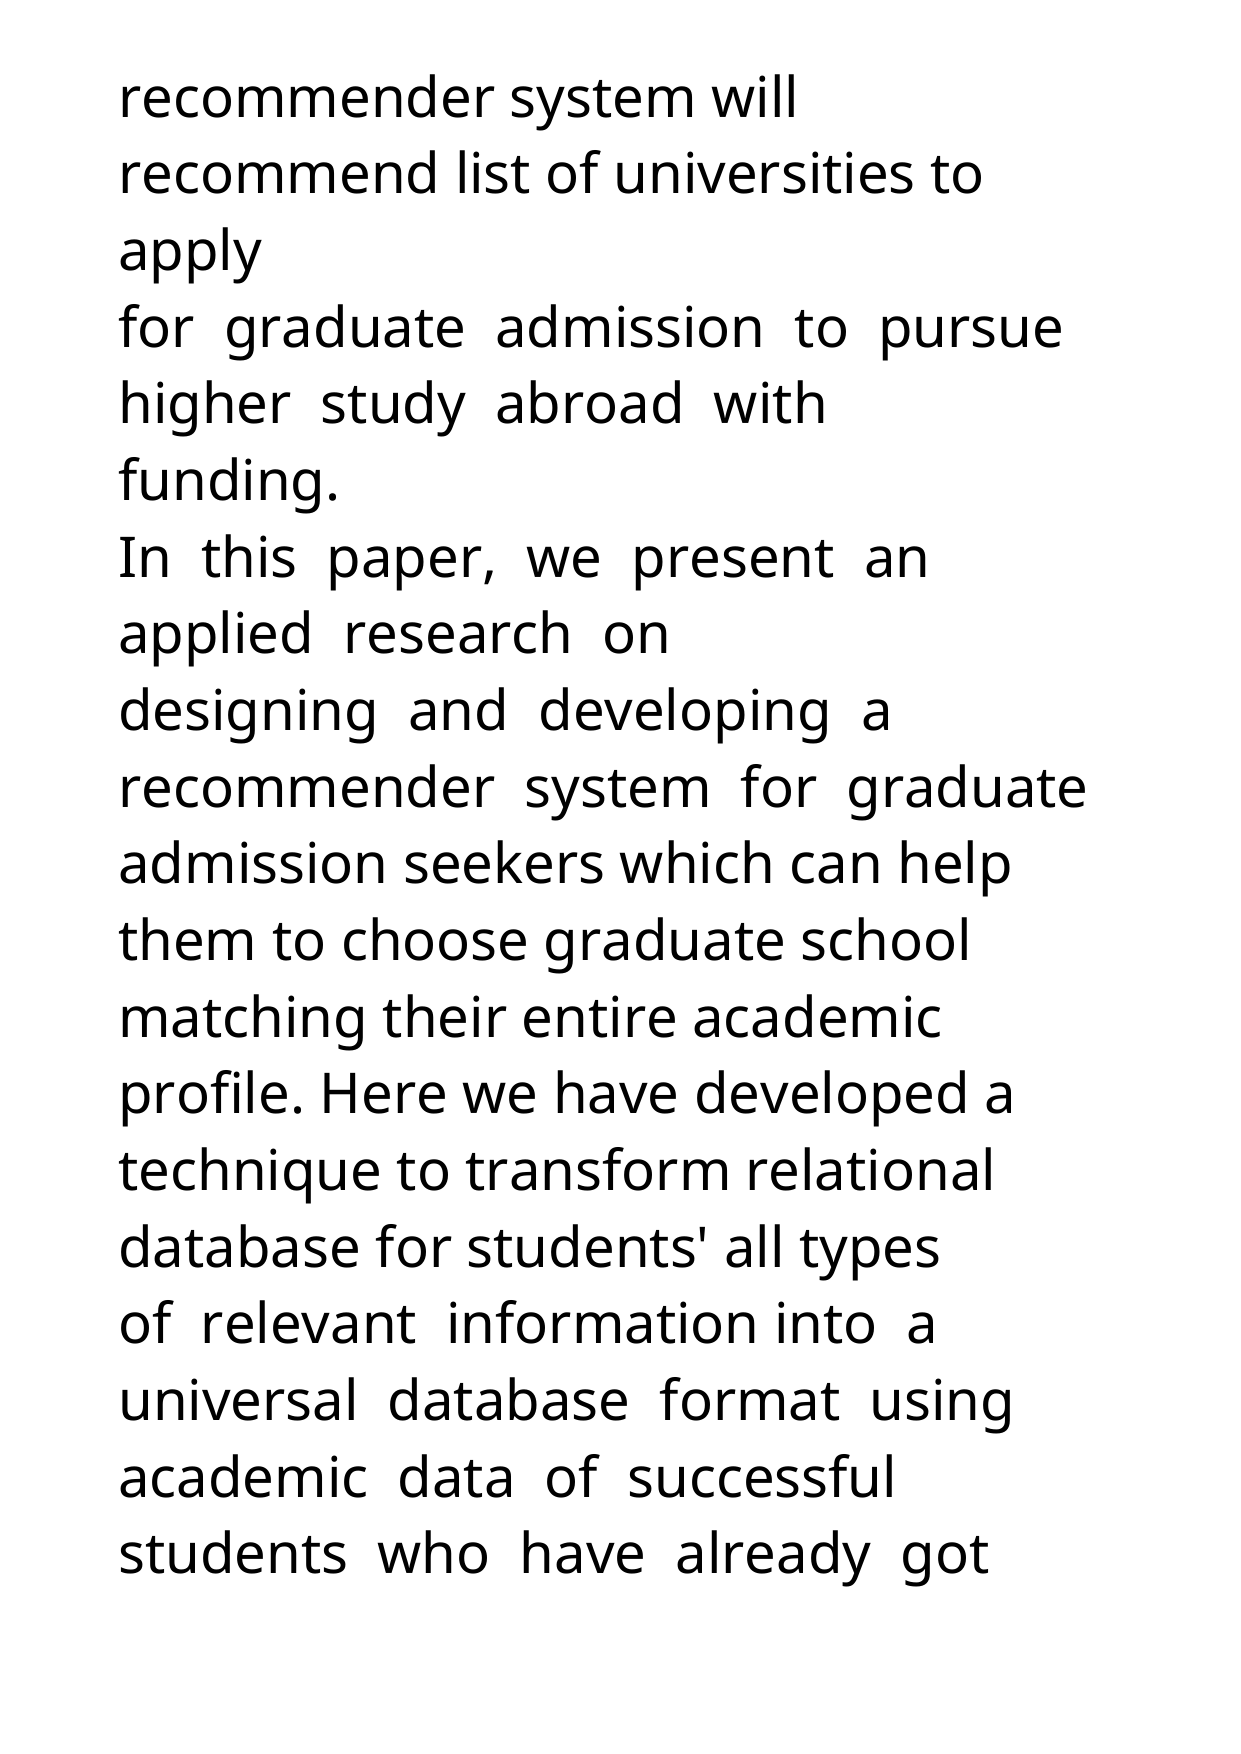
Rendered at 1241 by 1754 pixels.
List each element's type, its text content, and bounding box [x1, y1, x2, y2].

text technique to transform relational database for students' all types [118, 1131, 1122, 1284]
text funding. [118, 441, 1122, 517]
text for graduate admission to pursue higher study abroad with [118, 287, 1122, 441]
text recommender system will recommend list of universities to apply [118, 57, 1122, 287]
text matching their entire academic profile. Here we have developed a [118, 977, 1122, 1131]
text In this paper, we present an applied research on [118, 517, 1122, 671]
text designing and developing a recommender system for graduate [118, 671, 1122, 824]
text admission seekers which can help them to choose graduate school [118, 824, 1122, 977]
text academic data of successful students who have already got [118, 1437, 1122, 1591]
text of relevant information into a universal database format using [118, 1284, 1122, 1437]
